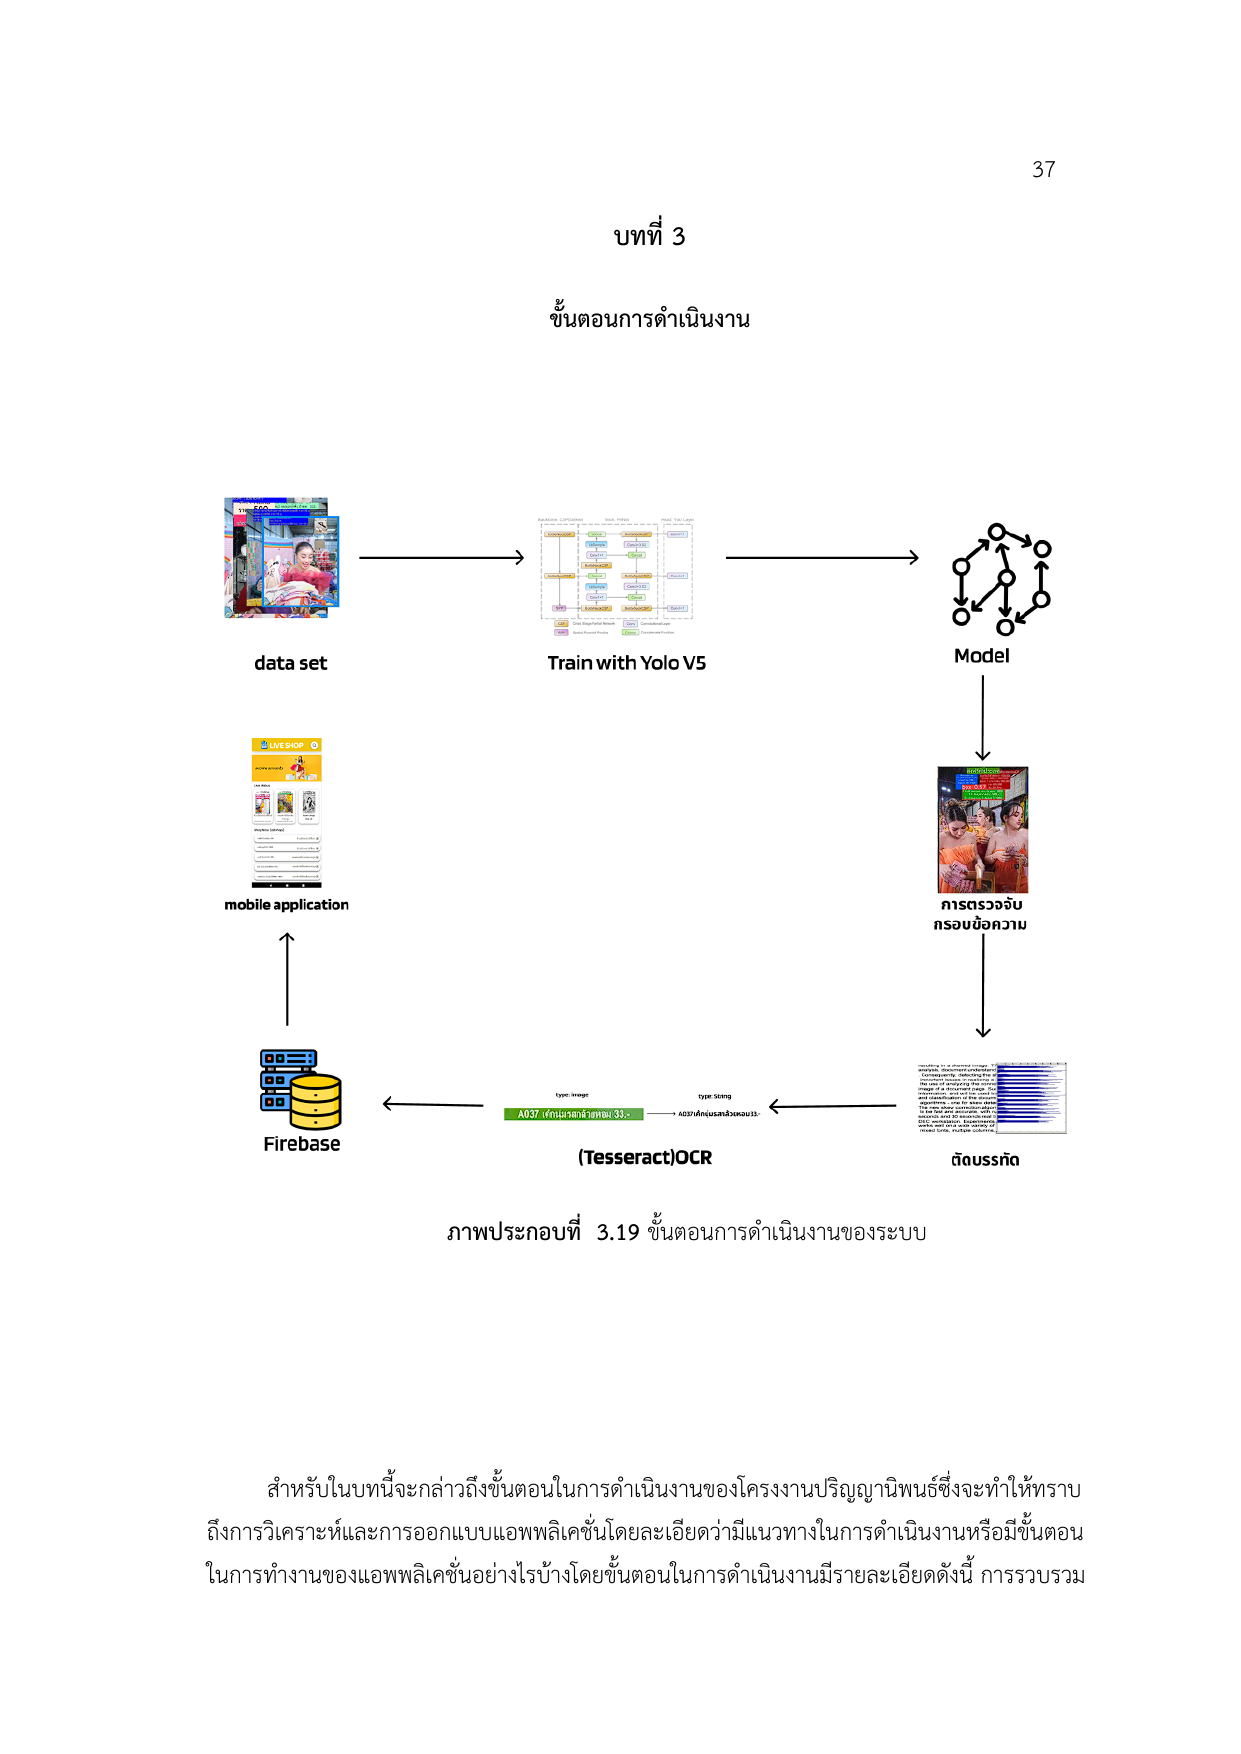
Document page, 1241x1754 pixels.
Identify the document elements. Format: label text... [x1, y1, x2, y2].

text ขั้นตอนการดำเนินงาน [207, 298, 1092, 336]
picture [218, 490, 1082, 1181]
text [207, 1468, 1092, 1592]
